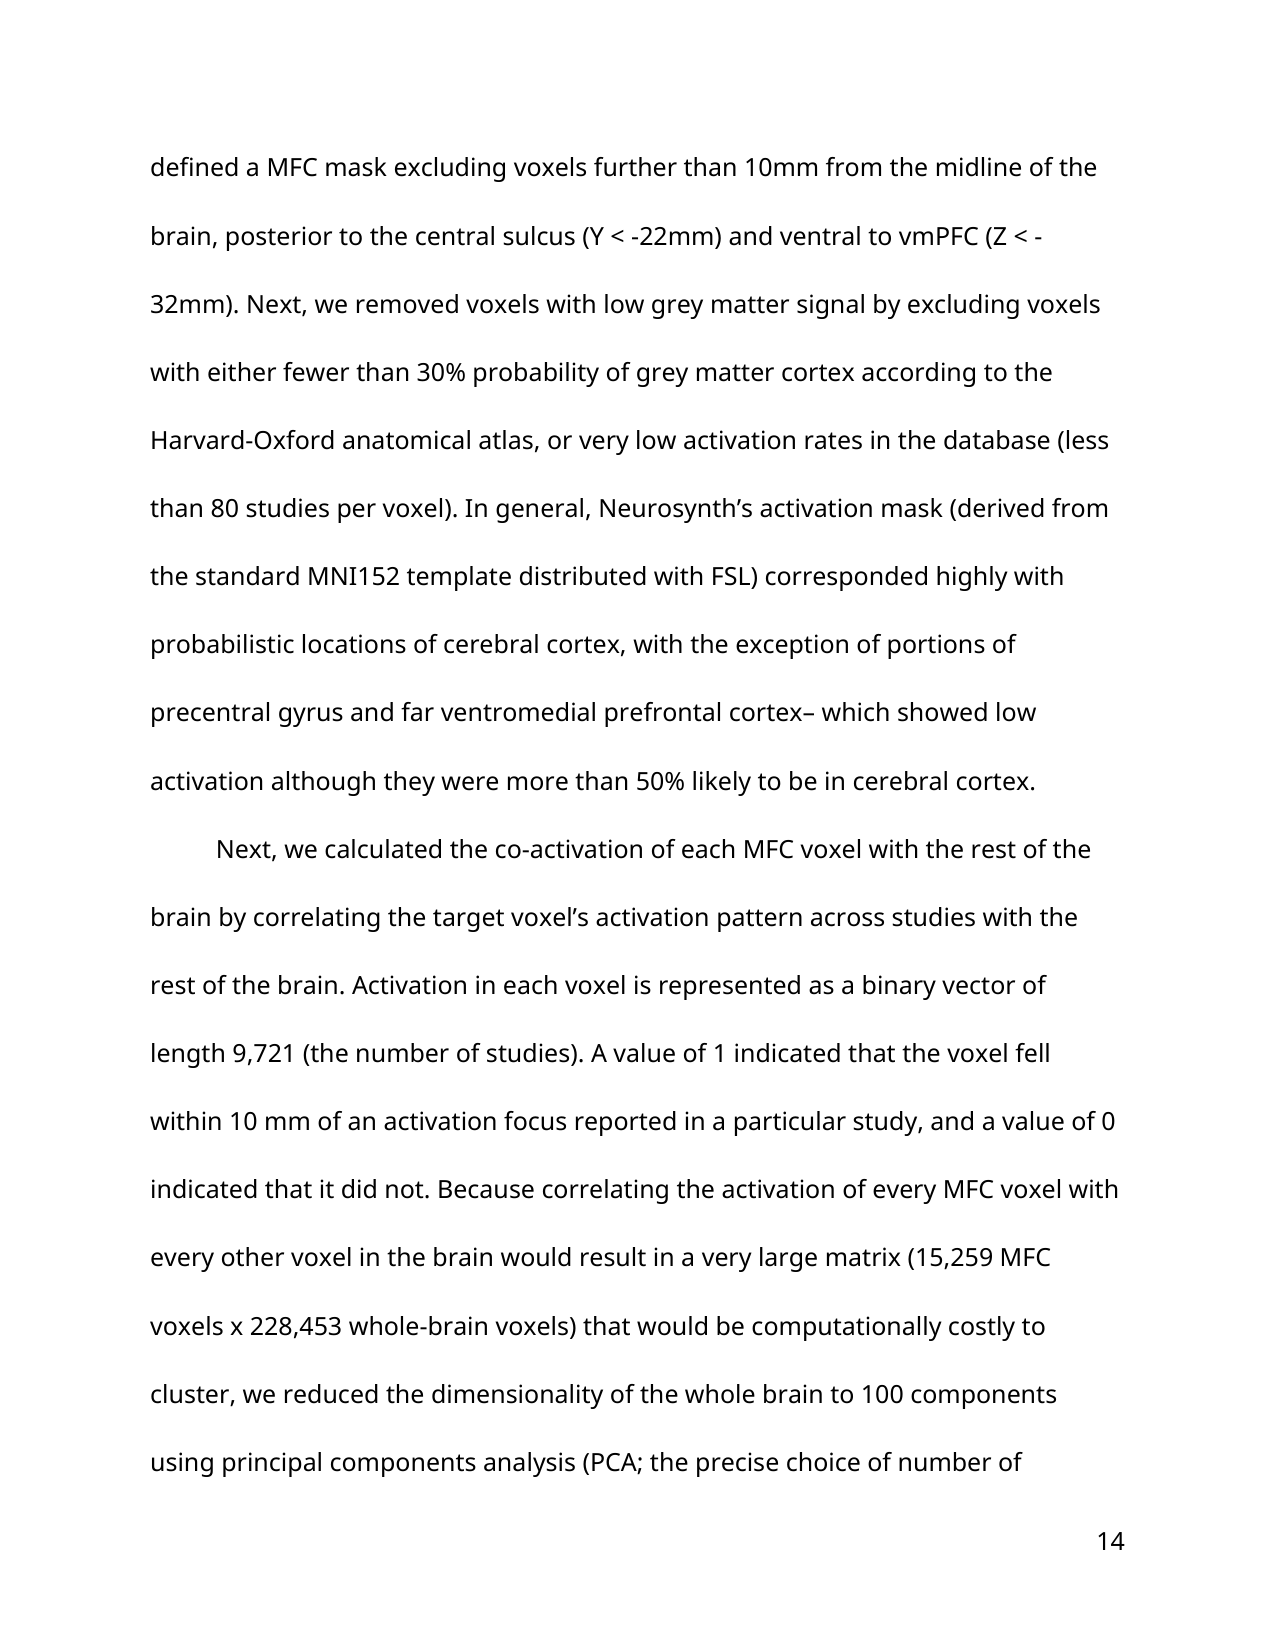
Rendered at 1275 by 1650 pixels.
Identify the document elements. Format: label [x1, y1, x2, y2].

text [150, 831, 1125, 1478]
text [150, 150, 1125, 797]
